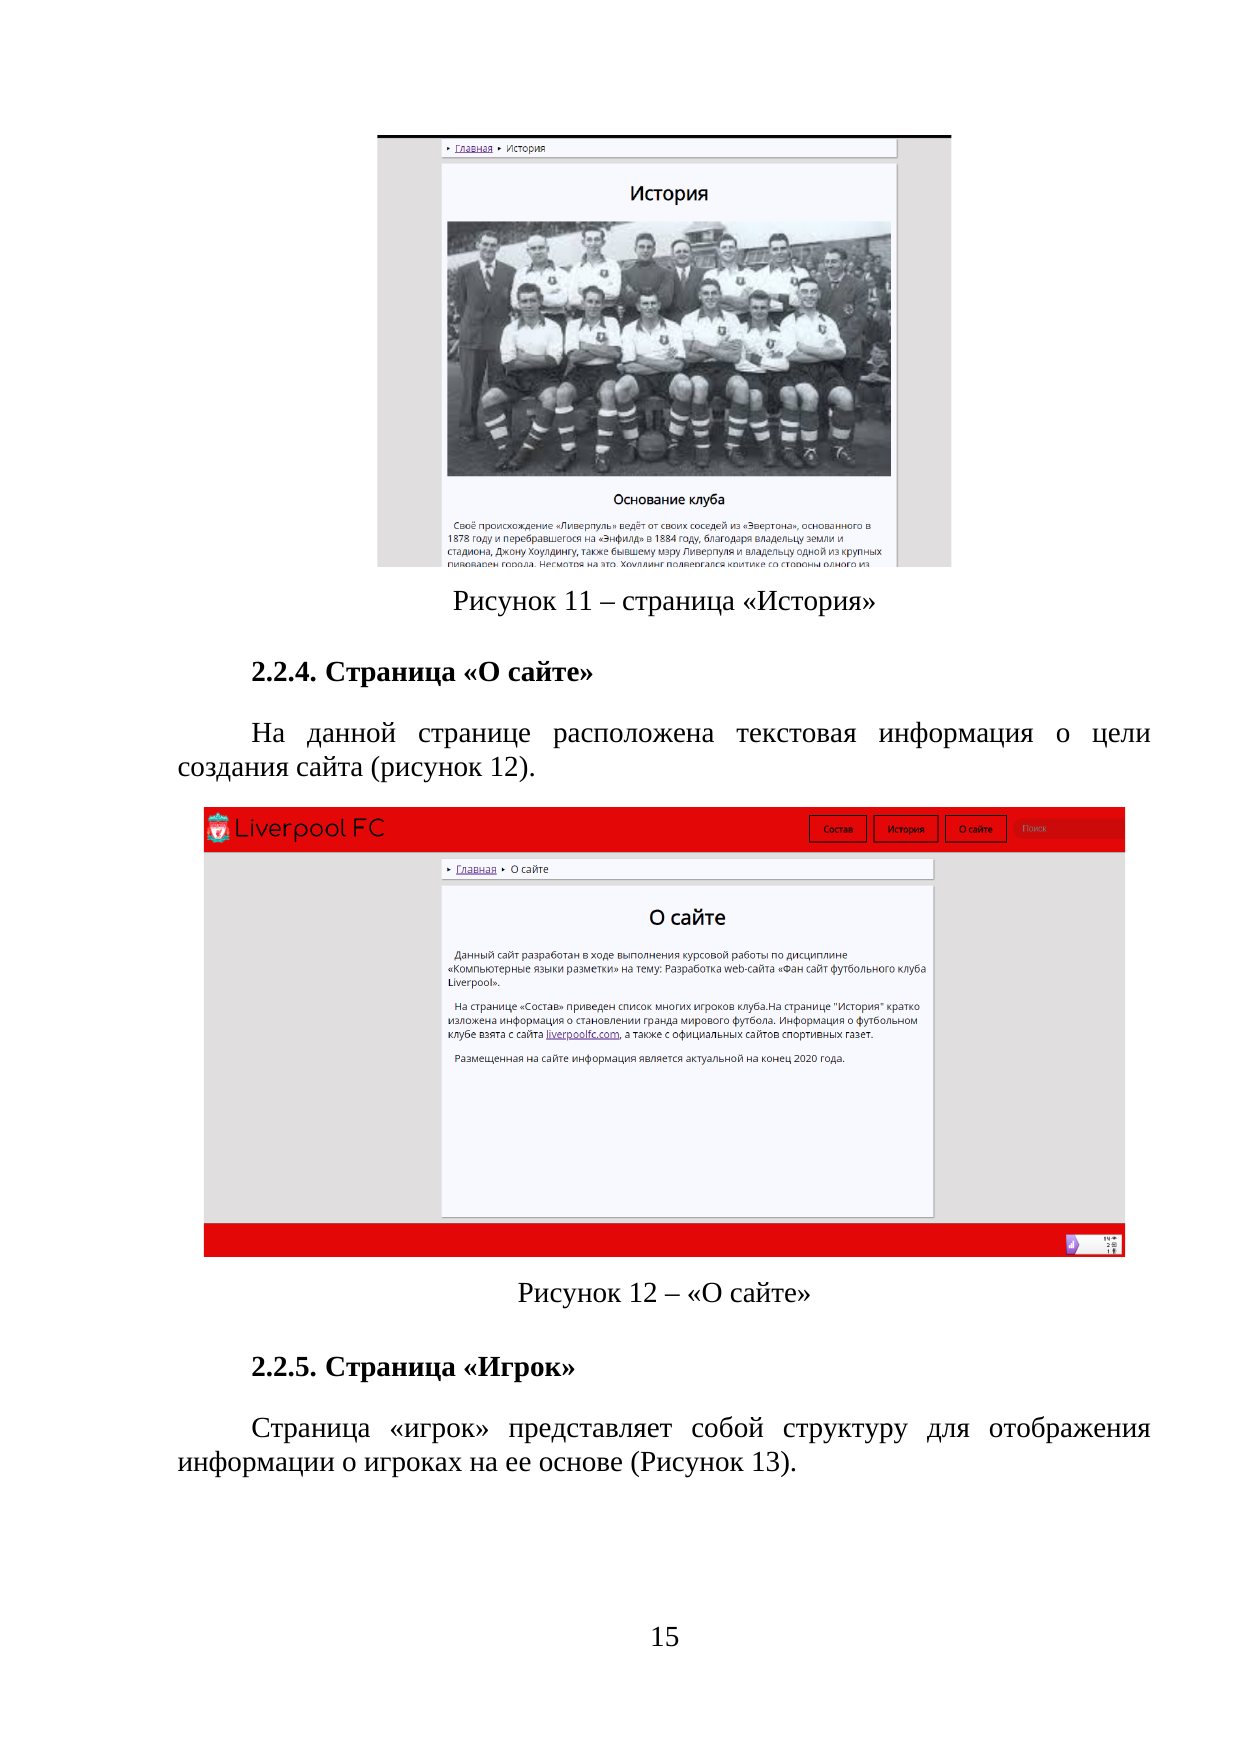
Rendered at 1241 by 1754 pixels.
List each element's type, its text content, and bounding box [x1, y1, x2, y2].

text На данной странице расположена текстовая информация о цели создания сайта (рисунок 12). [177, 715, 1152, 782]
text Рисунок 11 – страница «История» [177, 583, 1152, 617]
picture [203, 807, 1125, 1257]
subtitle Страница «Игрок» [177, 1349, 1152, 1383]
subtitle Страница «О сайте» [177, 654, 1152, 688]
text Страница «игрок» представляет собой структуру для отображения информации о игроках на ее основе (Рисунок 13). [177, 1410, 1152, 1477]
text Рисунок 12 – «О сайте» [177, 1276, 1152, 1309]
picture [377, 135, 952, 567]
